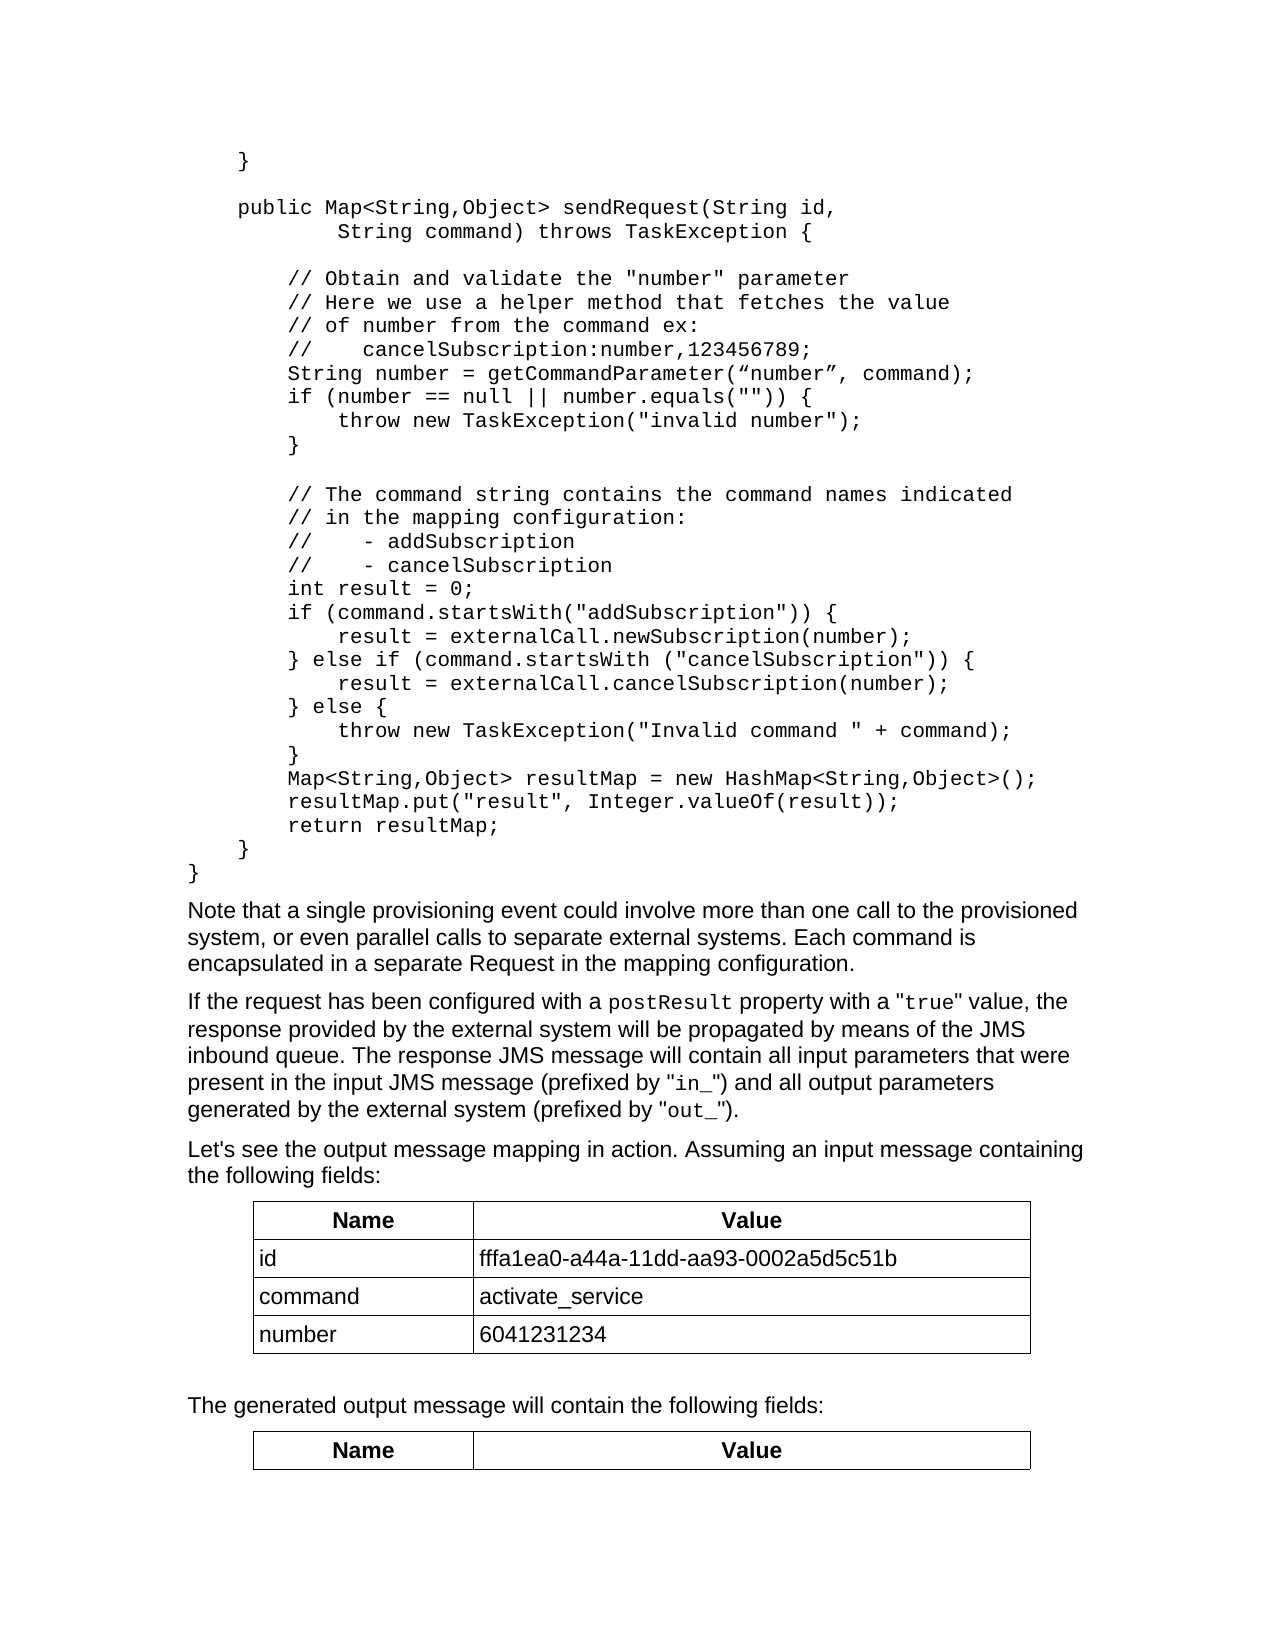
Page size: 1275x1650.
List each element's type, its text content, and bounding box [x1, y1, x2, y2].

text // Obtain and validate the "number" parameter [187, 268, 1087, 292]
text Let's see the output message mapping in action. Assuming an input message containing the following fields: [187, 1136, 1087, 1189]
text } else if (command.startsWith ("cancelSubscription")) { [187, 649, 1087, 673]
text Map<String,Object> resultMap = new HashMap<String,Object>(); [187, 767, 1087, 791]
table_cell activate_service [474, 1278, 1030, 1315]
text // Here we use a helper method that fetches the value [187, 292, 1087, 316]
text If the request has been configured with a postResult property with a "true" value, the response provided by the external system will be propagated by means of the JMS inbound queue. The response JMS message will contain all input parameters that were present in the input JMS message (prefixed by "in_") and all output parameters generated by the external system (prefixed by "out_"). [187, 988, 1087, 1124]
text The generated output message will contain the following fields: [187, 1392, 1087, 1419]
text // of number from the command ex: [187, 316, 1087, 339]
text } [187, 838, 1087, 862]
table_cell command [254, 1278, 473, 1315]
text String command) throws TaskException { [187, 221, 1087, 244]
text int result = 0; [187, 578, 1087, 602]
text // cancelSubscription:number,123456789; [187, 339, 1087, 363]
text // - cancelSubscription [187, 555, 1087, 578]
text return resultMap; [187, 815, 1087, 838]
table_cell id [254, 1240, 473, 1277]
text if (command.startsWith("addSubscription")) { [187, 602, 1087, 626]
table_header Name [254, 1202, 473, 1239]
table_header Value [474, 1432, 1030, 1469]
text Note that a single provisioning event could involve more than one call to the provisioned system, or even parallel calls to separate external systems. Each command is encapsulated in a separate Request in the mapping configuration. [187, 897, 1087, 977]
text result = externalCall.newSubscription(number); [187, 626, 1087, 649]
text throw new TaskException("invalid number"); [187, 410, 1087, 434]
text throw new TaskException("Invalid command " + command); [187, 720, 1087, 744]
text String number = getCommandParameter(“number”, command); [187, 363, 1087, 386]
text result = externalCall.cancelSubscription(number); [187, 673, 1087, 697]
text resultMap.put("result", Integer.valueOf(result)); [187, 791, 1087, 815]
text if (number == null || number.equals("")) { [187, 386, 1087, 410]
text // - addSubscription [187, 531, 1087, 555]
table_cell 6041231234 [474, 1316, 1030, 1353]
text } [187, 744, 1087, 767]
table_header Name [254, 1432, 473, 1469]
text } [187, 862, 1087, 886]
text // in the mapping configuration: [187, 507, 1087, 531]
table_cell fffa1ea0-a44a-11dd-aa93-0002a5d5c51b [474, 1240, 1030, 1277]
text } [187, 434, 1087, 457]
text public Map<String,Object> sendRequest(String id, [187, 197, 1087, 221]
text } else { [187, 697, 1087, 720]
text } [187, 150, 1087, 174]
text // The command string contains the command names indicated [187, 484, 1087, 507]
table_header Value [474, 1202, 1030, 1239]
table_cell number [254, 1316, 473, 1353]
